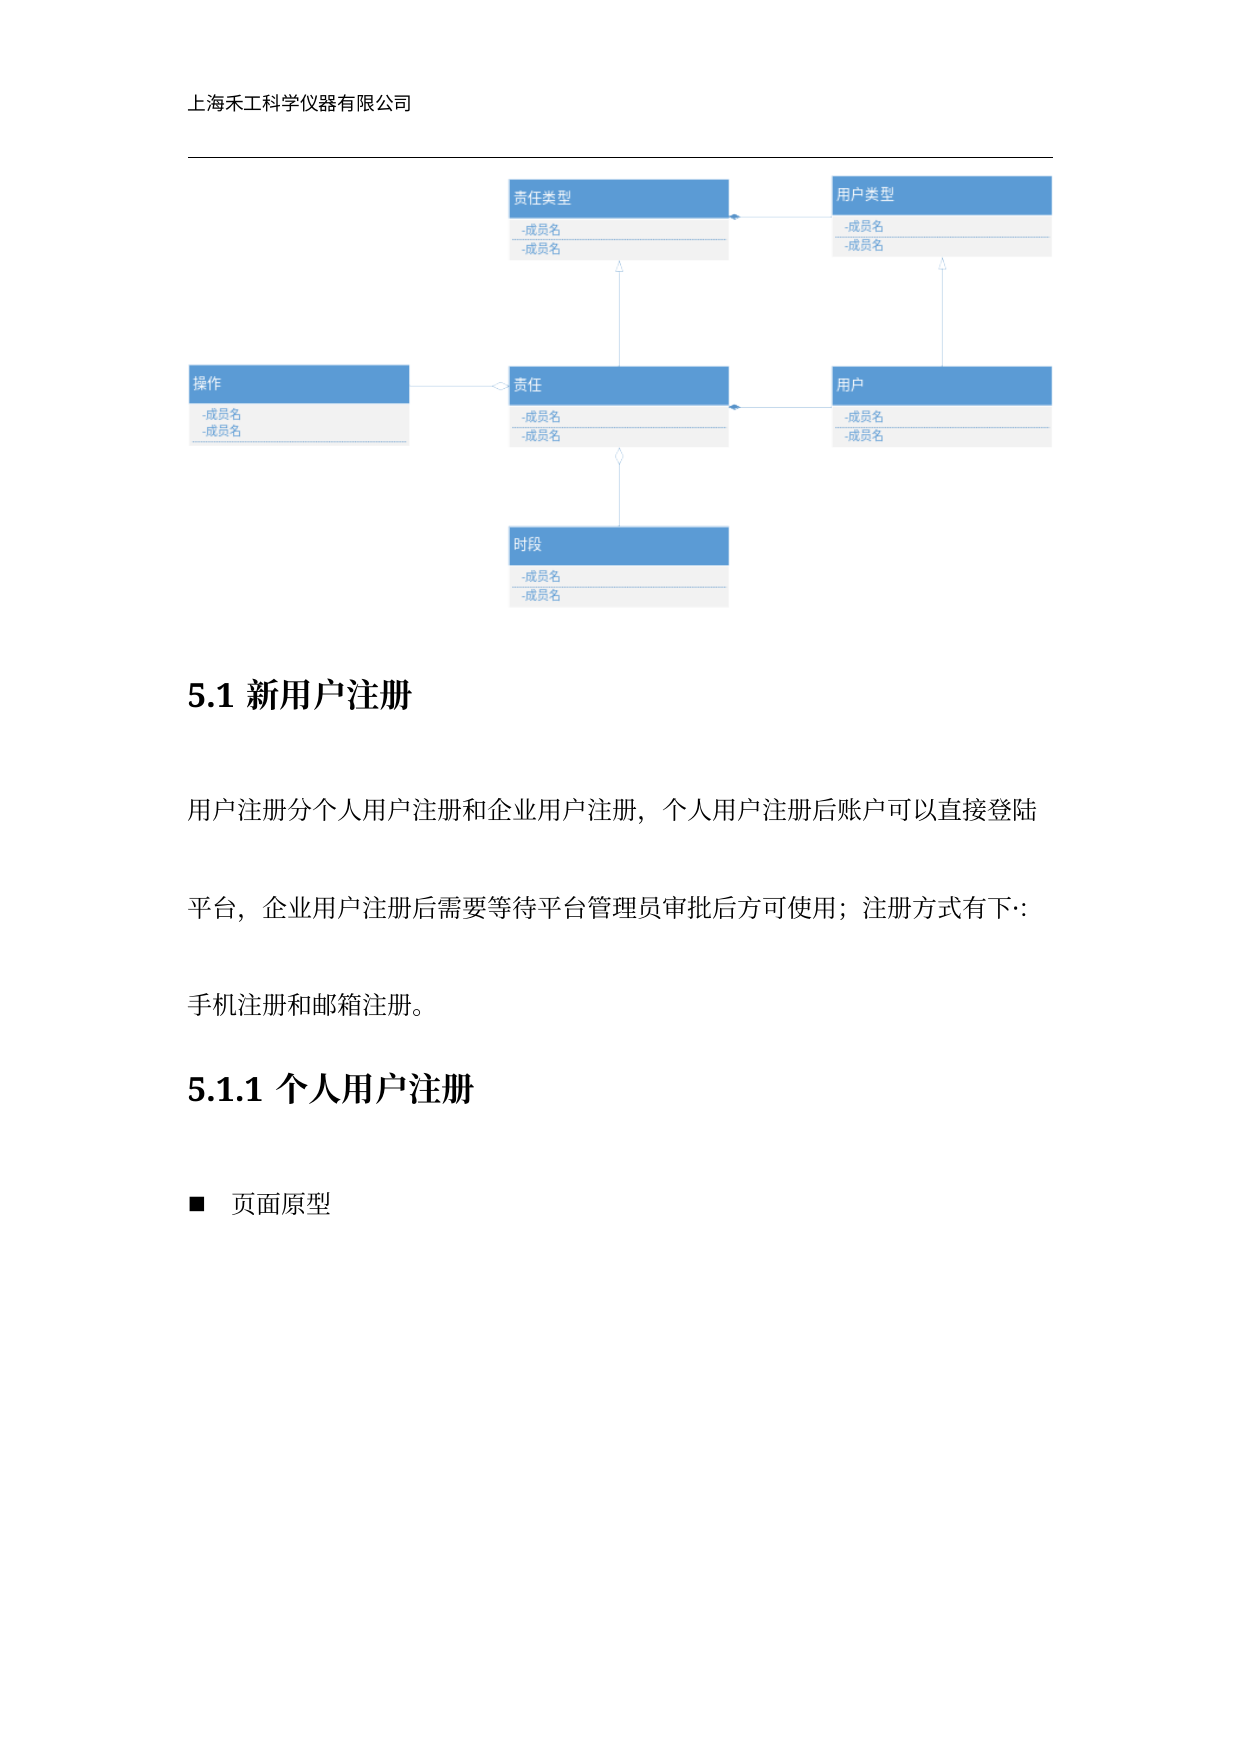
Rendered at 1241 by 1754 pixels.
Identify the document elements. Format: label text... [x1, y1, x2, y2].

list 页面原型 [187, 1170, 1053, 1235]
subtitle 个人用户注册 [187, 1054, 1053, 1119]
subtitle 新用户注册 [187, 660, 1053, 725]
text 用户注册分个人用户注册和企业用户注册，个人用户注册后账户可以直接登陆平台，企业用户注册后需要等待平台管理员审批后方可使用；注册方式有下·：手机注册和邮箱注册。 [187, 776, 1053, 1036]
